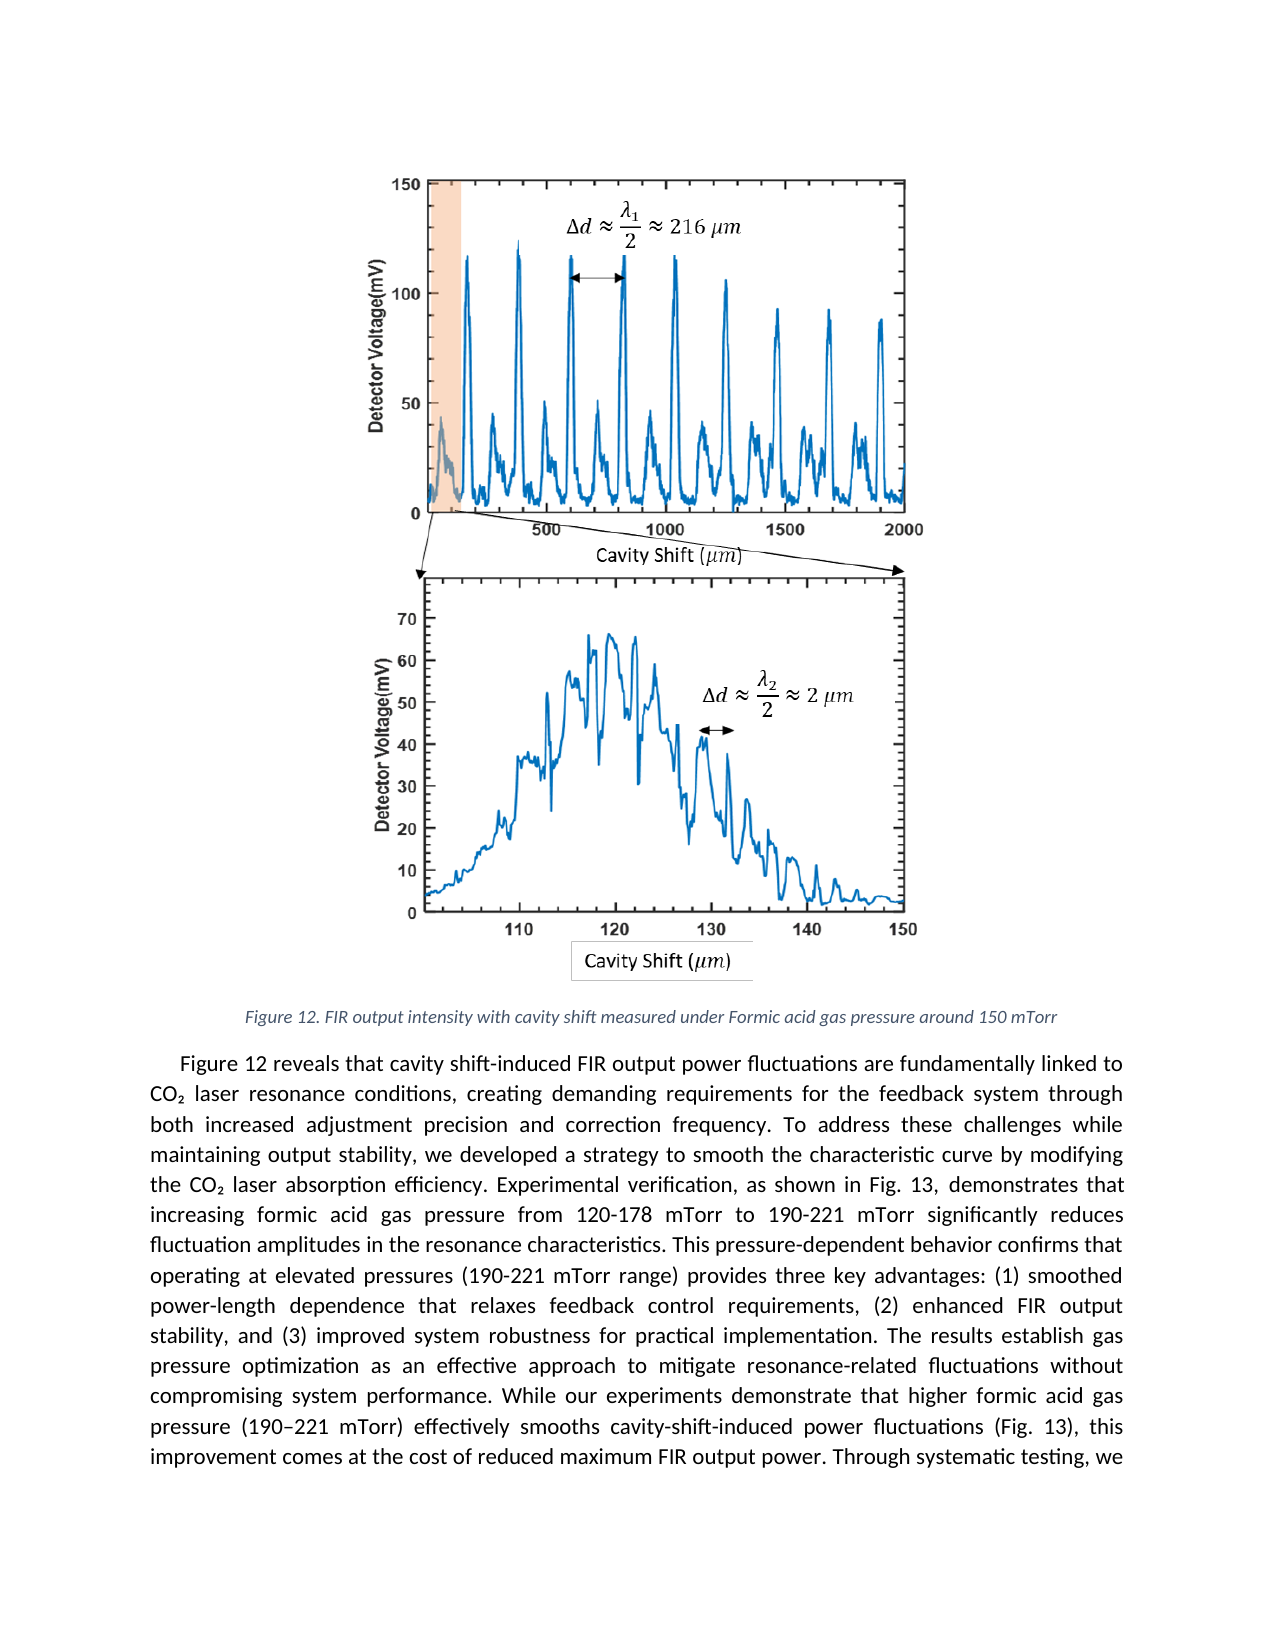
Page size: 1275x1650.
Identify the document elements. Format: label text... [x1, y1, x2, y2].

picture [344, 150, 962, 987]
text Figure 12. FIR output intensity with cavity shift measured under Formic acid gas pressure around 150 mTorr [150, 1006, 1125, 1028]
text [150, 1049, 1125, 1470]
